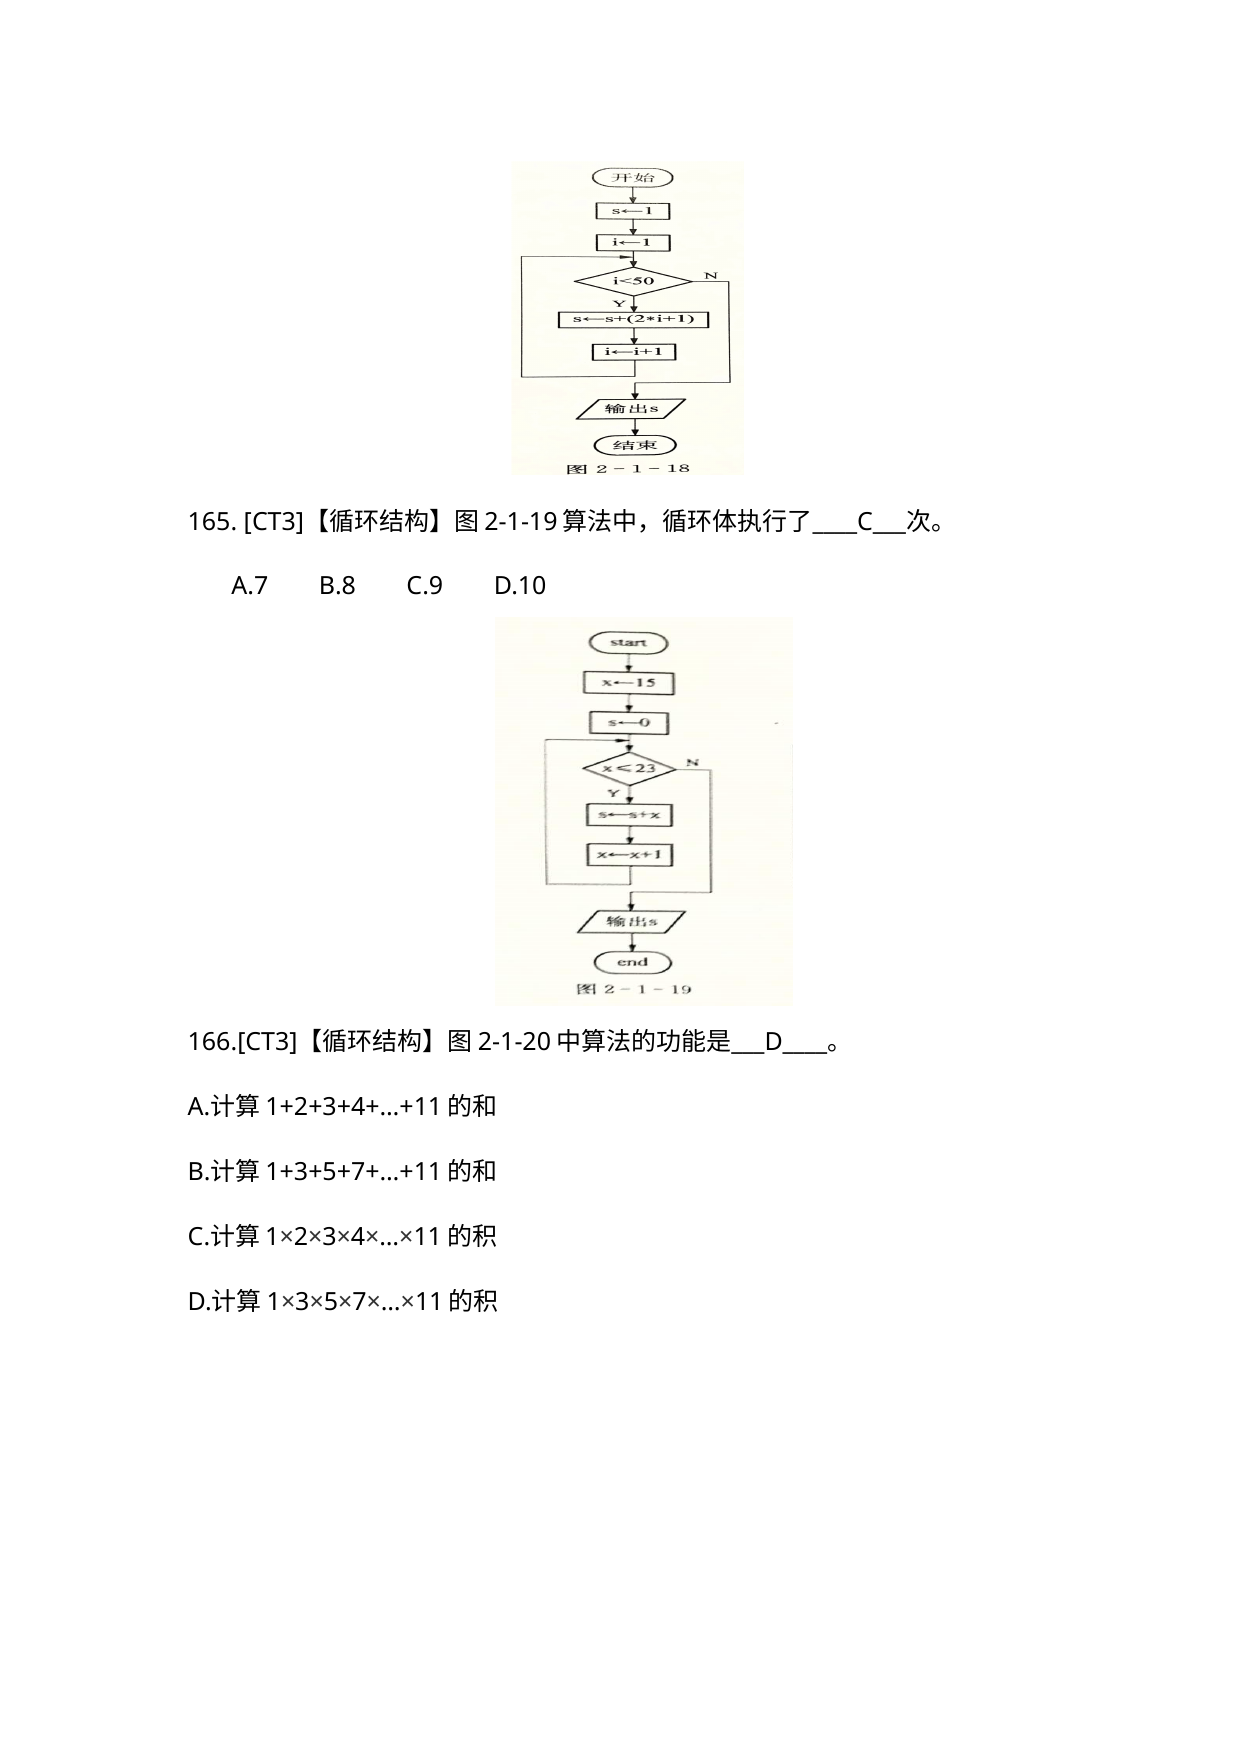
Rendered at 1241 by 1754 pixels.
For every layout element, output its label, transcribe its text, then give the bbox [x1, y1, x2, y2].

text C.计算1×2×3×4×…×11的积 [187, 1202, 1053, 1267]
text 166.[CT3]【循环结构】图2-1-20中算法的功能是___D____。 [187, 1007, 1053, 1072]
picture [495, 617, 793, 1006]
text A.7 B.8 C.9 D.10 [187, 552, 1053, 617]
text B.计算1+3+5+7+…+11的和 [187, 1137, 1053, 1202]
picture [512, 162, 744, 475]
text A.计算1+2+3+4+…+11的和 [187, 1072, 1053, 1137]
text D.计算1×3×5×7×…×11的积 [187, 1267, 1053, 1332]
text 165. [CT3]【循环结构】图2-1-19算法中，循环体执行了____C___次。 [187, 487, 1053, 552]
